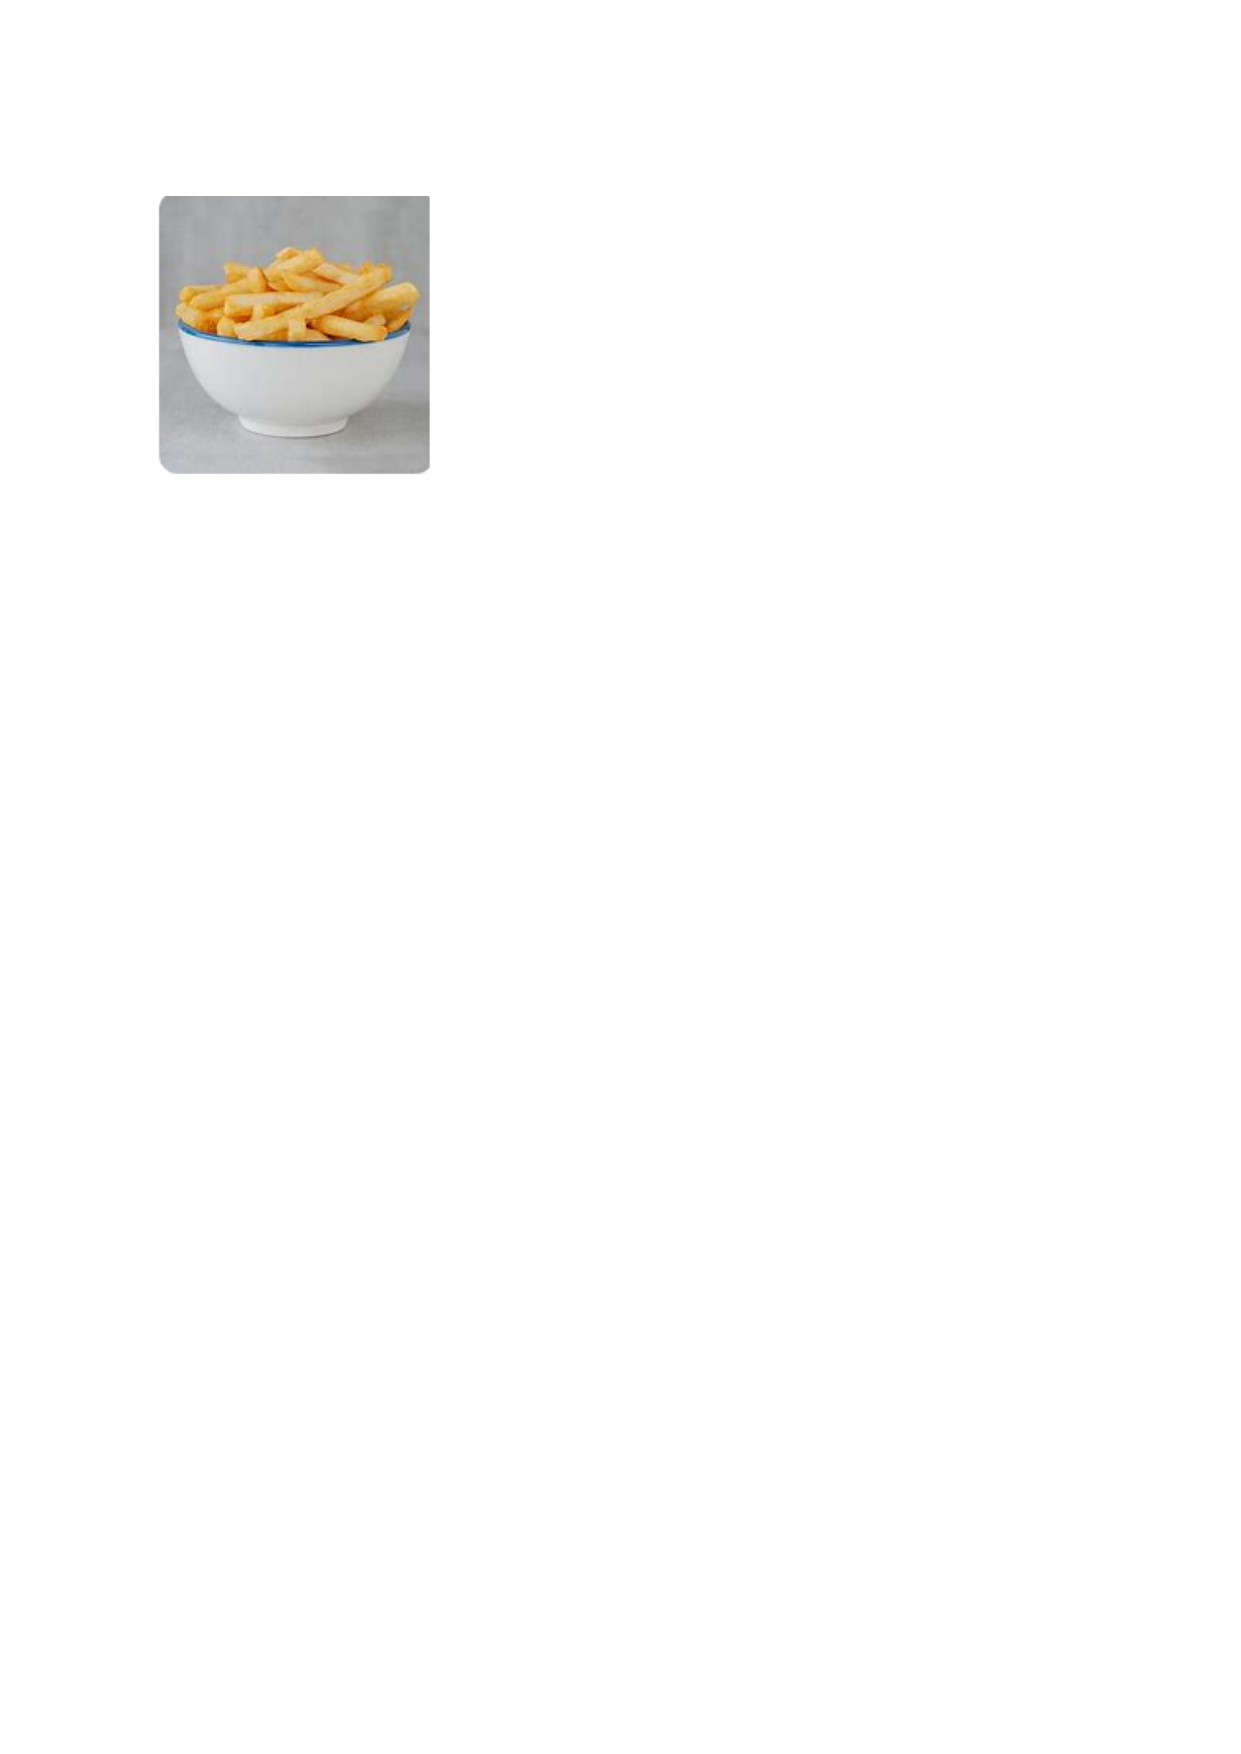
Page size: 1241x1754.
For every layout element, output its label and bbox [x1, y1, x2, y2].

picture [150, 196, 430, 482]
